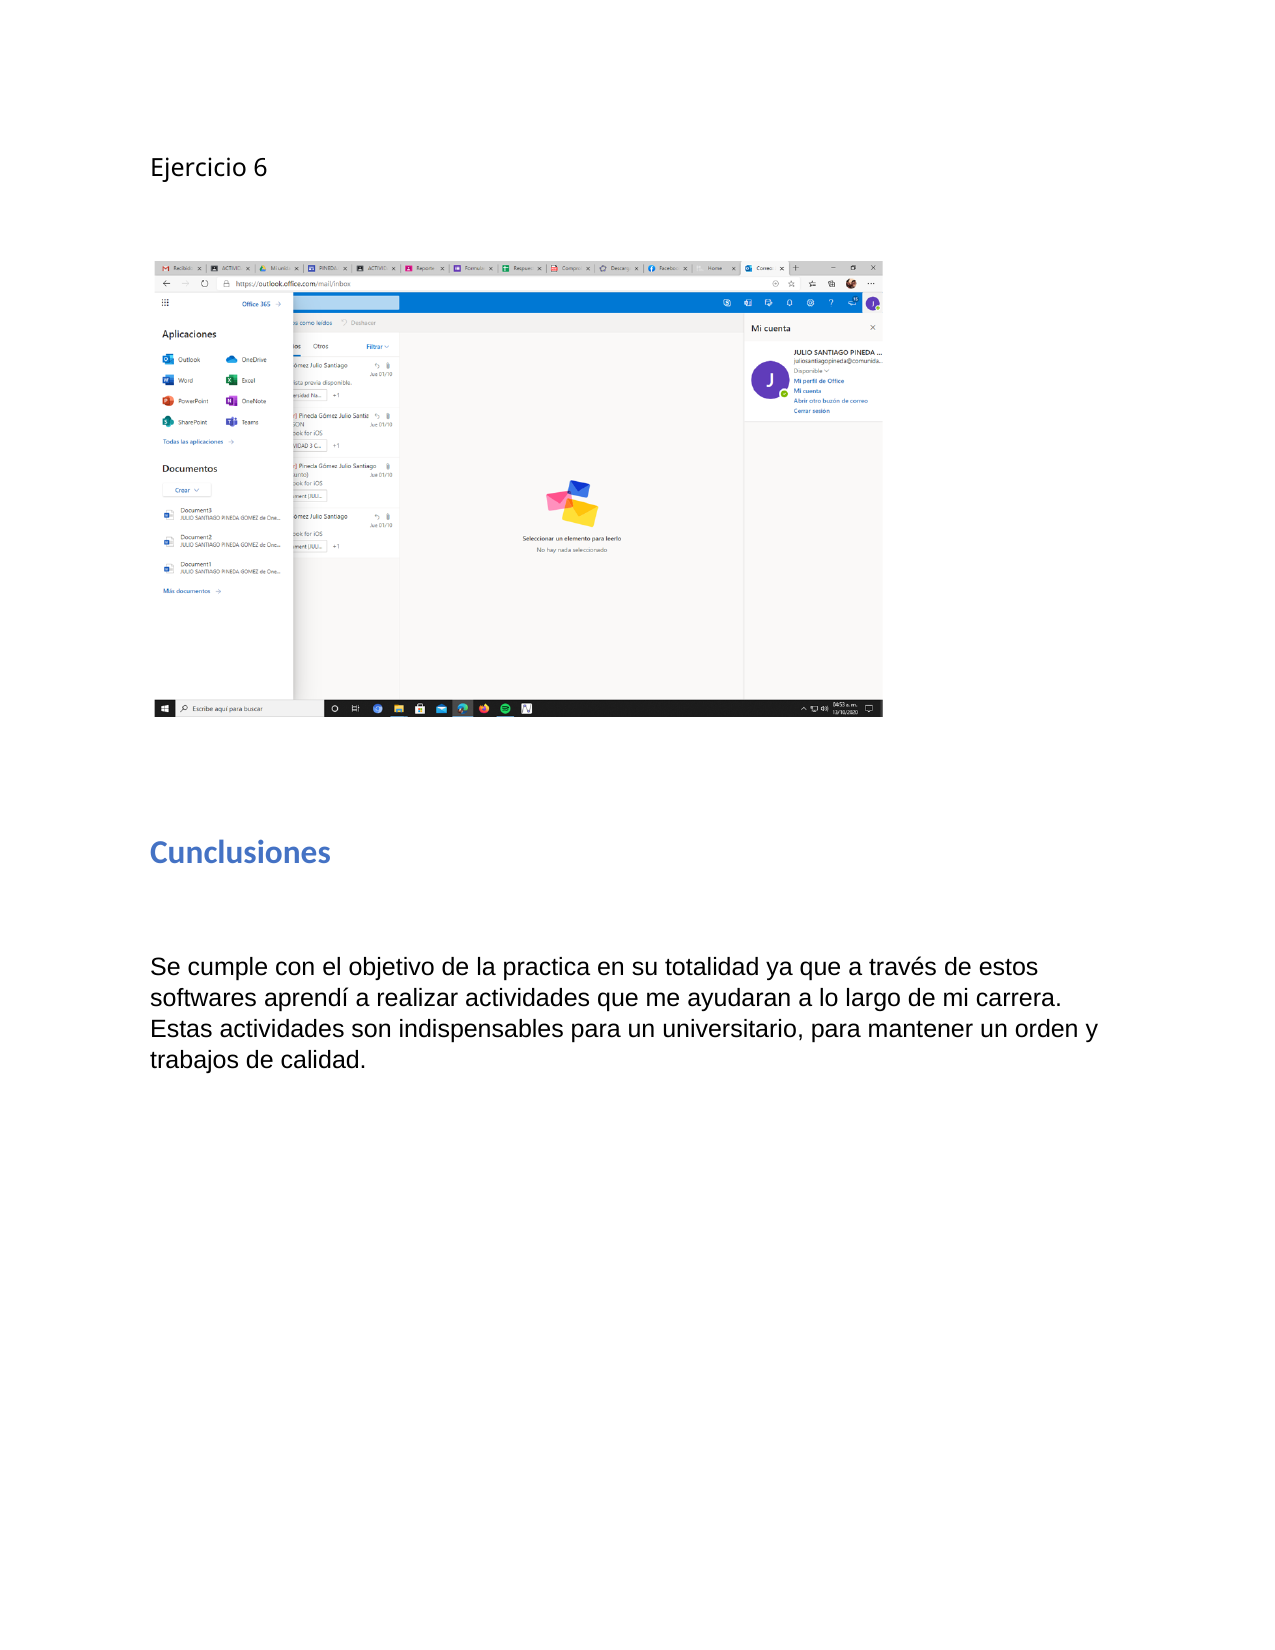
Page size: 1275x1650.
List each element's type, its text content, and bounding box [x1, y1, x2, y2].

text Cunclusiones [150, 831, 1125, 872]
text Ejercicio 6 [150, 150, 1125, 251]
picture [154, 261, 883, 717]
text Se cumple con el objetivo de la practica en su totalidad ya que a través de estos softwares aprendí a realizar actividades que me ayudaran a lo largo de mi carrera. Estas actividades son indispensables para un universitario, para mantener un orden y trabajos de calidad. [150, 952, 1125, 1074]
